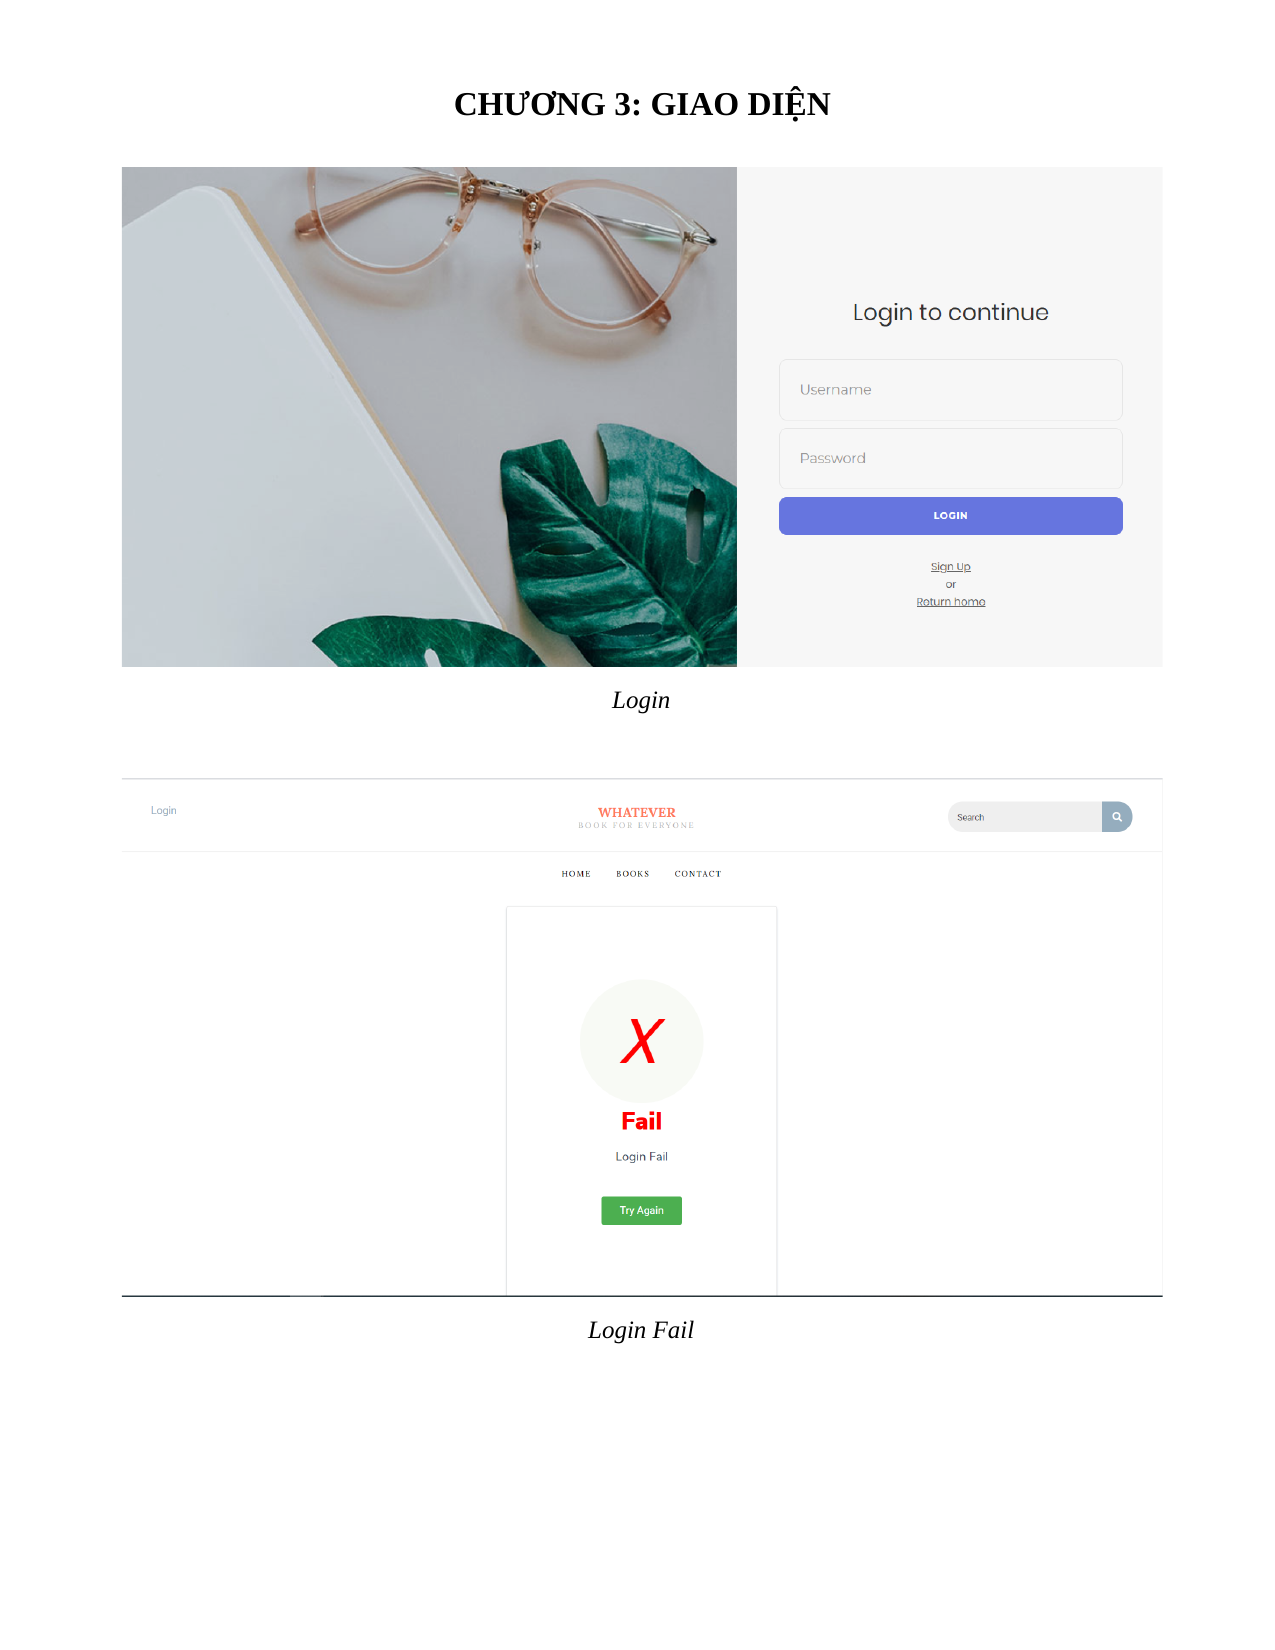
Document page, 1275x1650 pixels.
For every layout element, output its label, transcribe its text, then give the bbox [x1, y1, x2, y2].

picture [121, 778, 1163, 1297]
text CHƯƠNG 3: GIAO DIỆN [122, 84, 1162, 123]
picture [121, 167, 1163, 667]
text Login [122, 686, 1162, 714]
text Login Fail [122, 1315, 1162, 1344]
